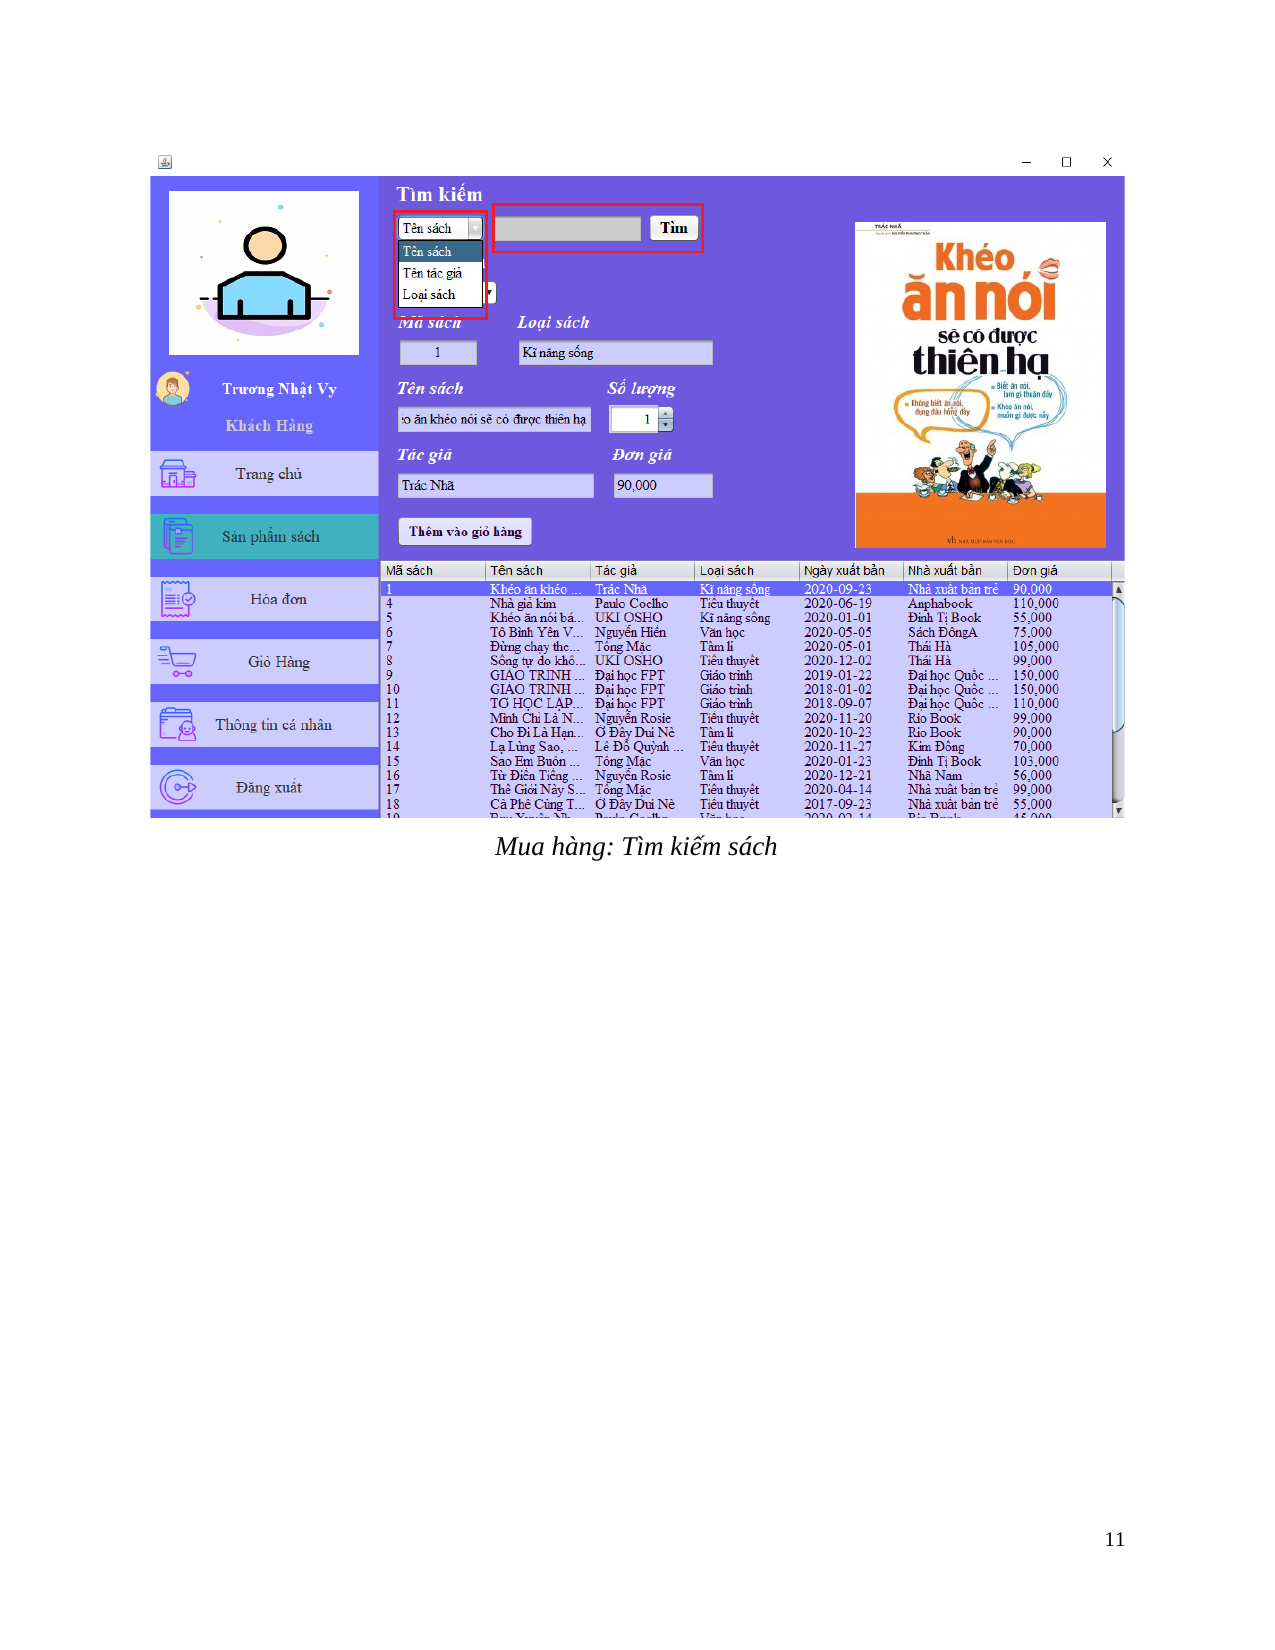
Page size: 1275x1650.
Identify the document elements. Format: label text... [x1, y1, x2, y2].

picture [150, 150, 1125, 818]
text Mua hàng: Tìm kiếm sách [150, 830, 1125, 861]
